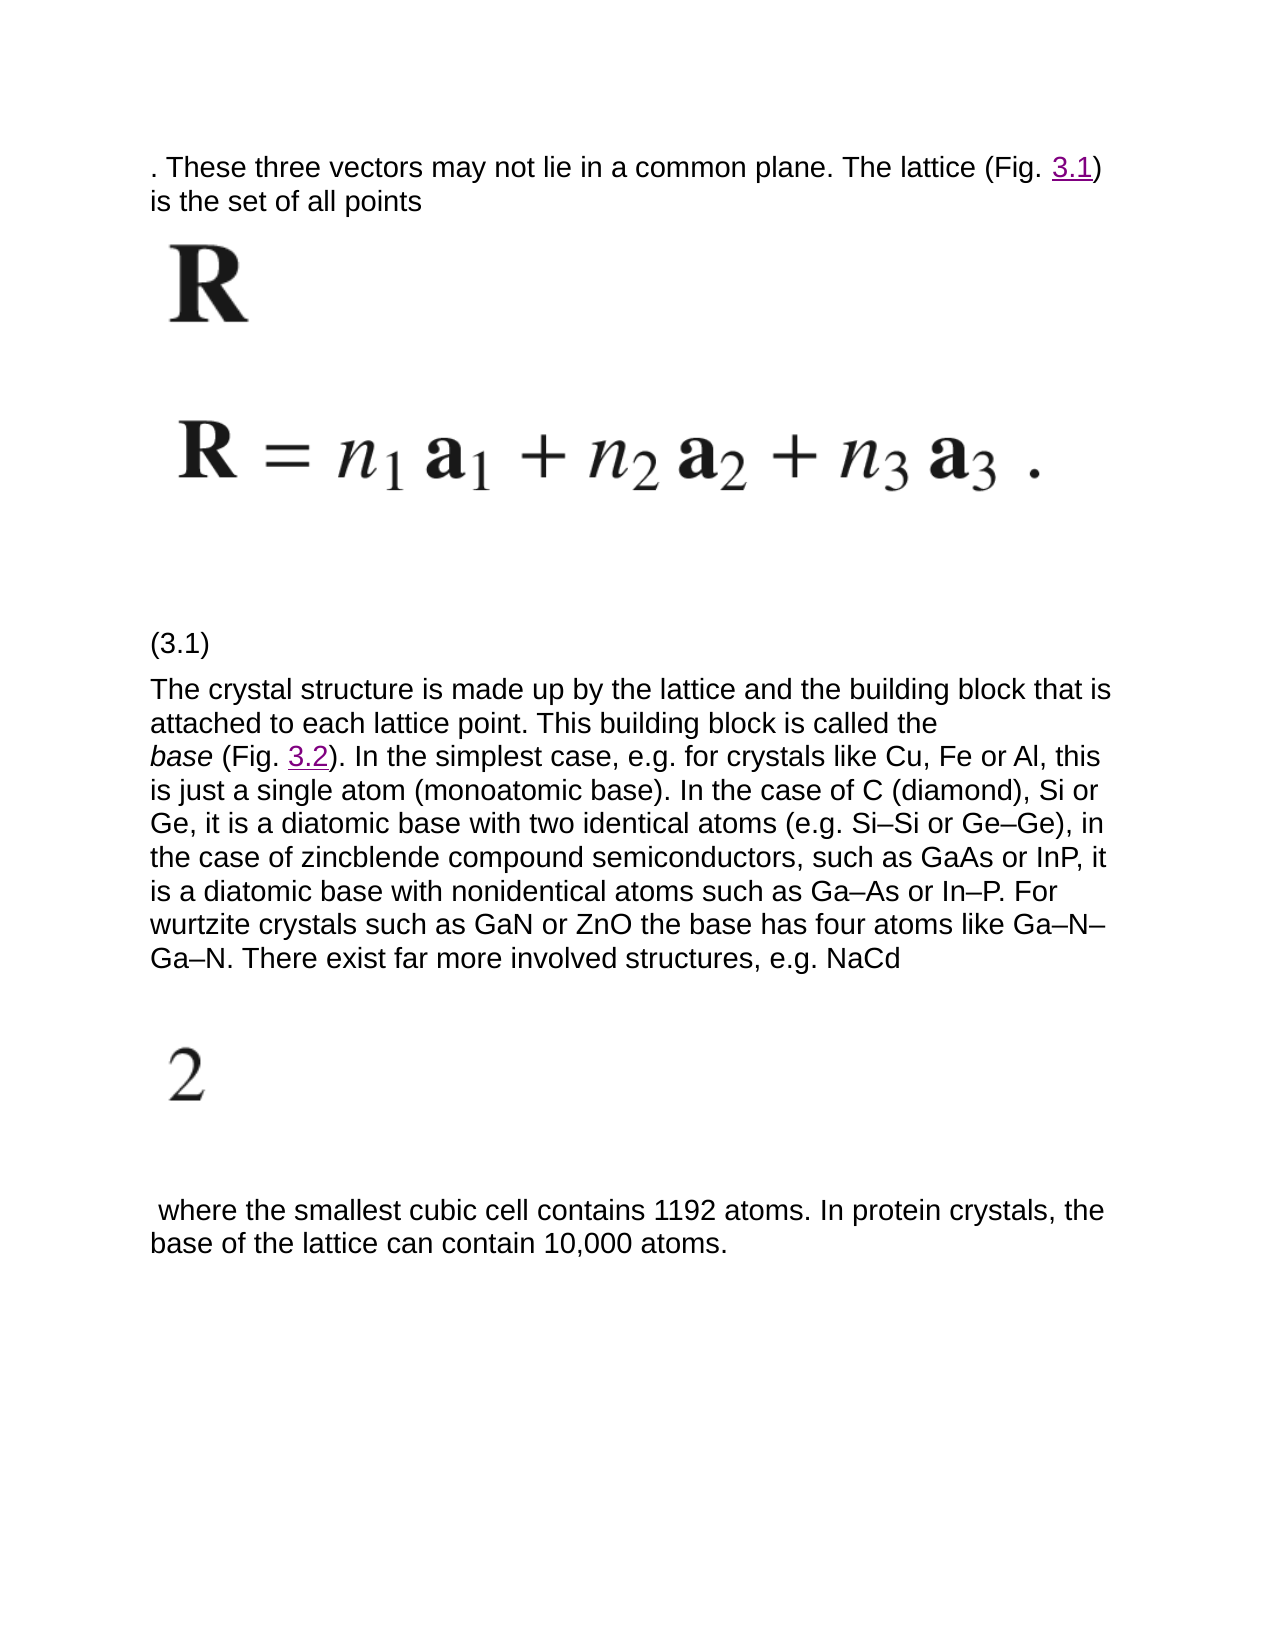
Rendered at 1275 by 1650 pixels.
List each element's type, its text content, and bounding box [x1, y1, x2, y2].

text The crystal structure is made up by the lattice and the building block that is attached to each lattice point. This building block is called the base (Fig. 3.2). In the simplest case, e.g. for crystals like Cu, Fe or Al, this is just a single atom (monoatomic base). In the case of C (diamond), Si or Ge, it is a diatomic base with two identical atoms (e.g. Si–Si or Ge–Ge), in the case of zincblende compound semiconductors, such as GaAs or InP, it is a diatomic base with nonidentical atoms such as Ga–As or In–P. For wurtzite crystals such as GaN or ZnO the base has four atoms like Ga–N–Ga–N. There exist far more involved structures, e.g. NaCd [150, 672, 1125, 974]
text . These three vectors may not lie in a common plane. The lattice (Fig. 3.1) is the set of all points [150, 150, 1125, 217]
text (3.1) [150, 626, 1125, 660]
picture [150, 986, 218, 1181]
picture [150, 388, 1050, 568]
text where the smallest cubic cell contains 1192 atoms. In protein crystals, the base of the lattice can contain 10,000 atoms. [150, 1193, 1125, 1260]
picture [150, 229, 257, 330]
